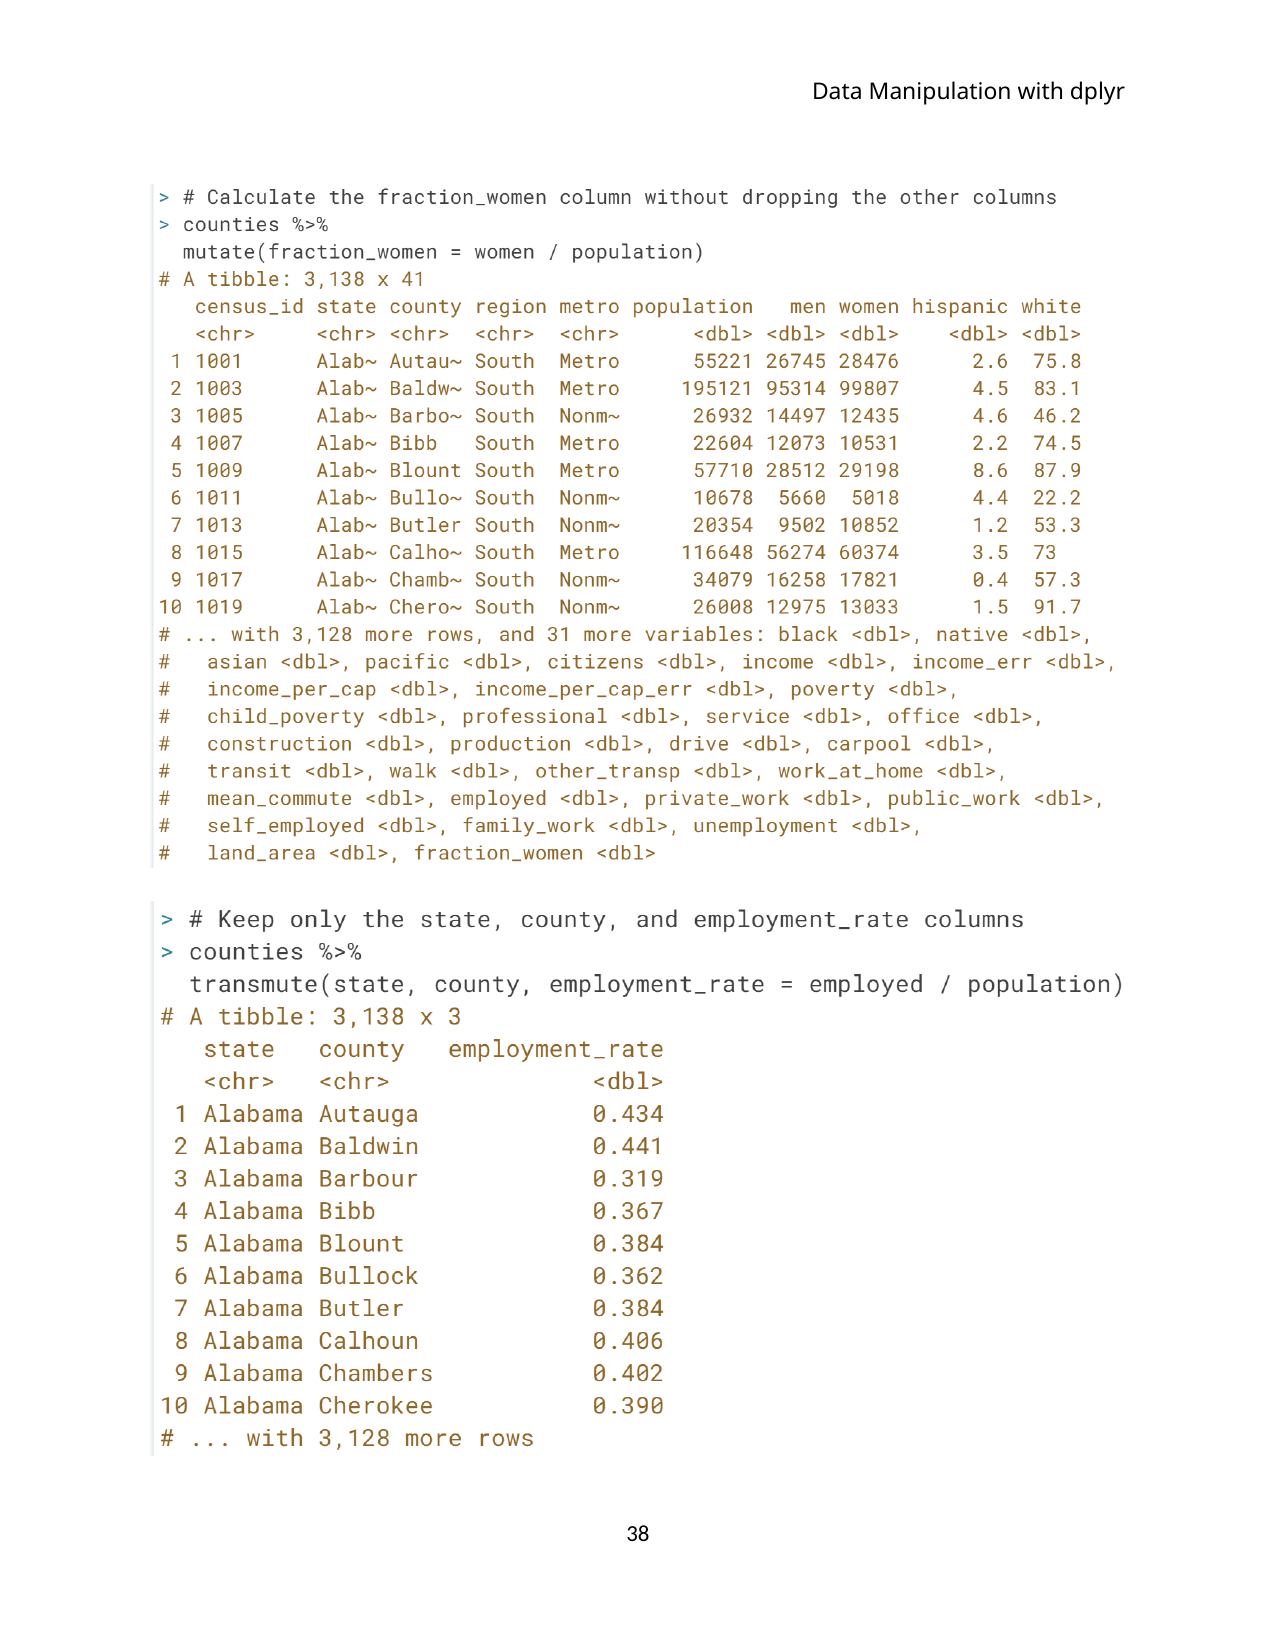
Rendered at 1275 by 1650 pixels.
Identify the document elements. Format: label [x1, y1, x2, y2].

picture [150, 901, 1125, 1456]
picture [150, 184, 1125, 868]
